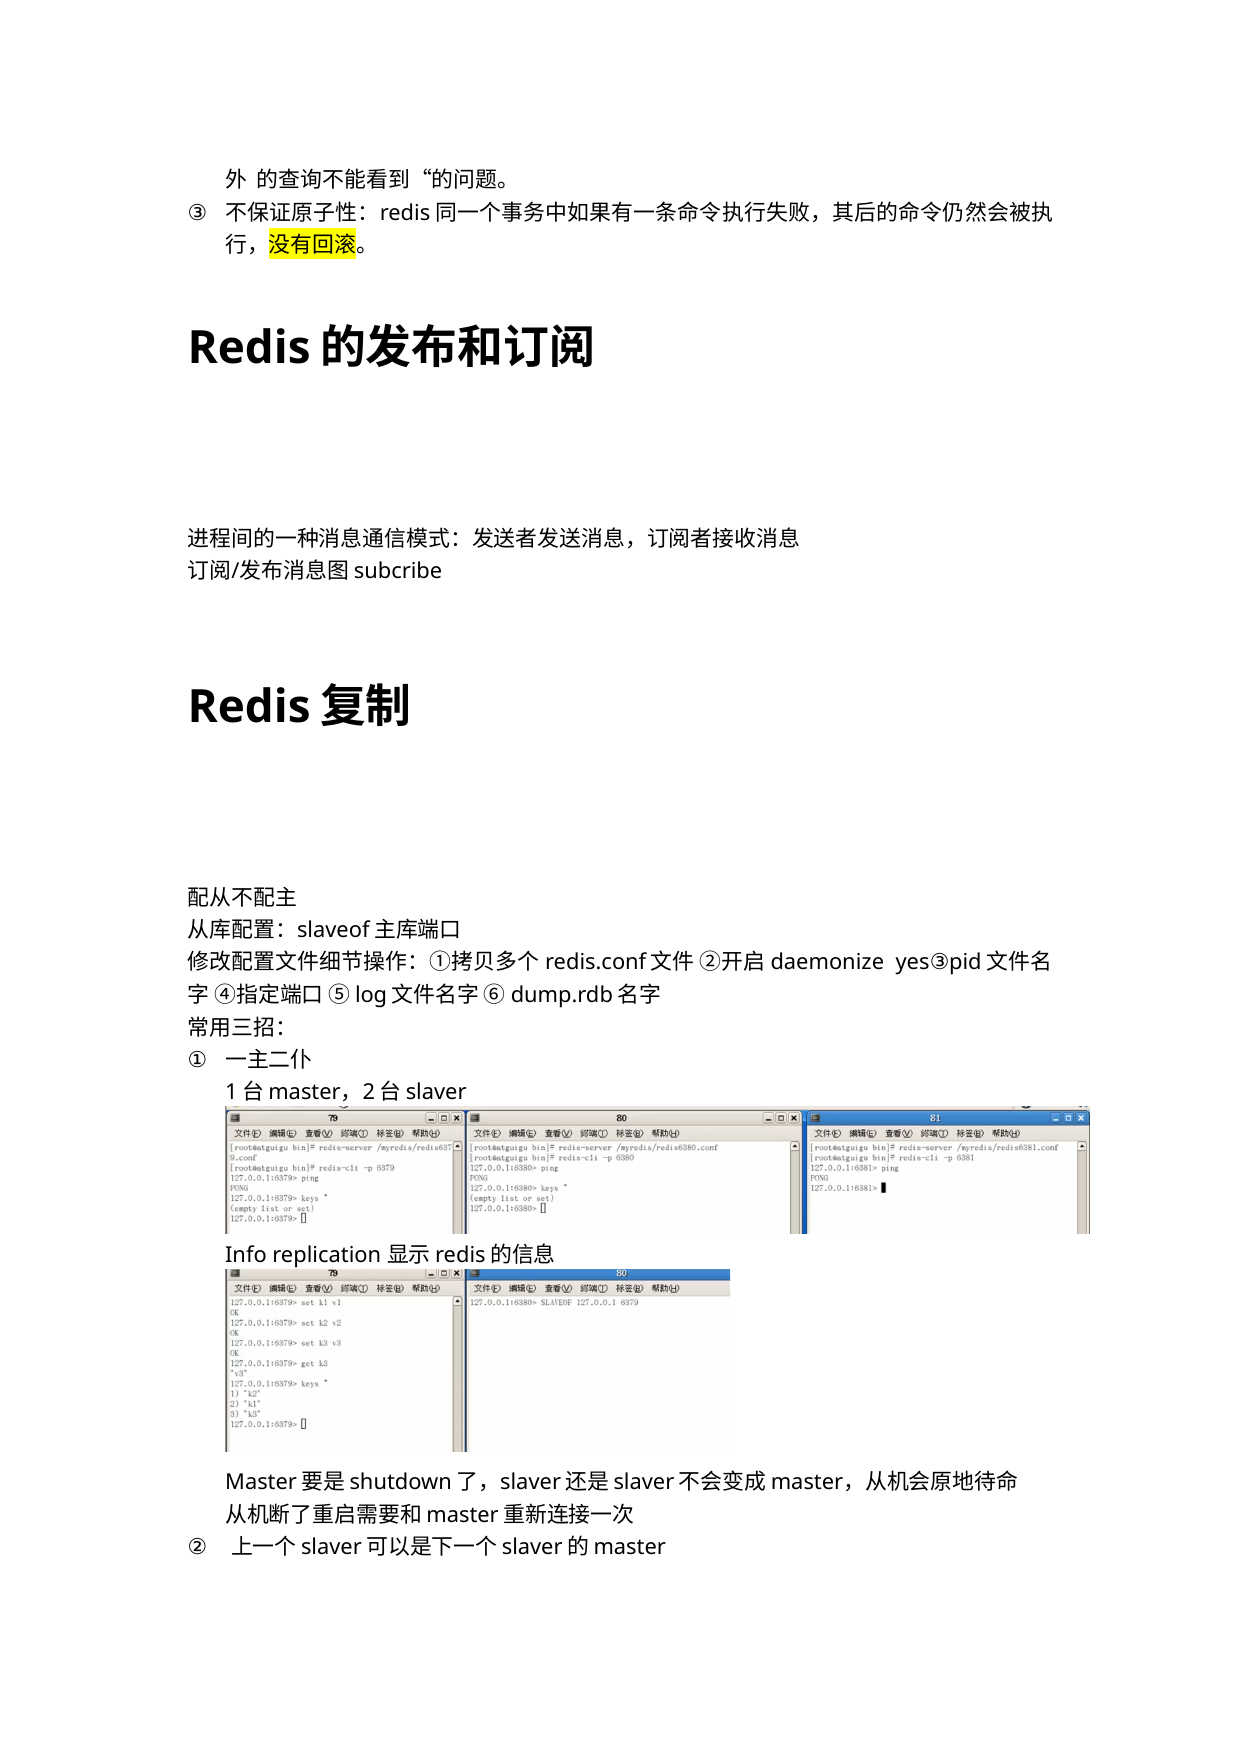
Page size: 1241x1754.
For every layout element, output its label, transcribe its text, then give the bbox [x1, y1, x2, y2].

text 从库配置：slaveof主库端口 [187, 912, 1053, 944]
list Master要是shutdown了，slaver还是slaver不会变成master，从机会原地待命 [225, 1464, 1053, 1497]
picture [225, 1269, 731, 1452]
list 上一个slaver可以是下一个slaver的master [187, 1529, 1053, 1562]
text 订阅/发布消息图 subcribe [187, 553, 1053, 586]
list 不保证原子性：redis同一个事务中如果有一条命令执行失败，其后的命令仍然会被执行，没有回滚。 [187, 194, 1053, 259]
picture [225, 1106, 1091, 1234]
list 一主二仆 [187, 1042, 1053, 1074]
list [187, 162, 1053, 194]
list 1台master，2台slaver [225, 1074, 1053, 1106]
text 进程间的一种消息通信模式：发送者发送消息，订阅者接收消息 [187, 521, 1053, 553]
subtitle Redis复制 [187, 653, 1053, 751]
list Info replication 显示redis的信息 [225, 1237, 1053, 1269]
text 修改配置文件细节操作：①拷贝多个redis.conf文件 ②开启daemonize yes③pid文件名字 ④指定端口 ⑤log文件名字 ⑥ dump.rdb名字 [187, 944, 1053, 1009]
subtitle Redis的发布和订阅 [187, 295, 1053, 392]
list 从机断了重启需要和master重新连接一次 [225, 1497, 1053, 1529]
text 配从不配主 [187, 879, 1053, 912]
text 常用三招： [187, 1009, 1053, 1042]
